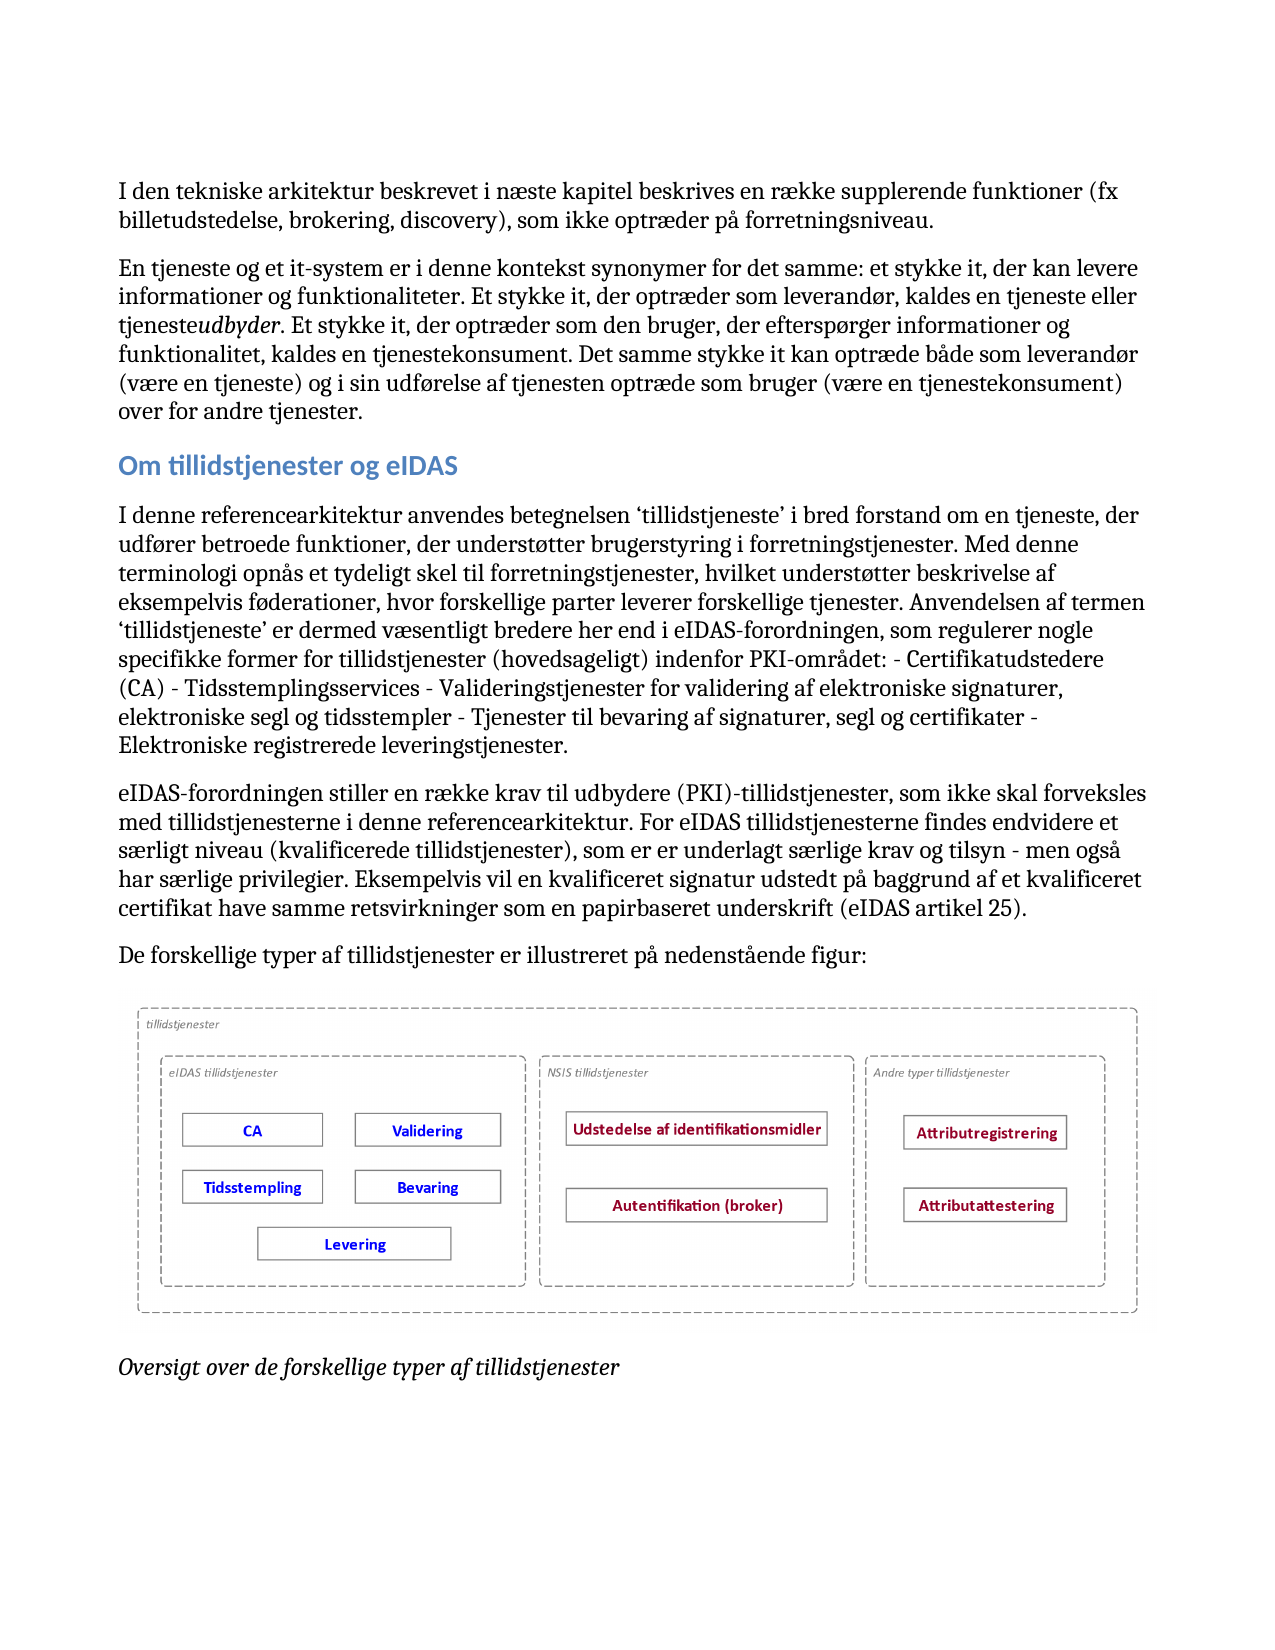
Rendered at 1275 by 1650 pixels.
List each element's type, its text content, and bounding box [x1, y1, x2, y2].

text De forskellige typer af tillidstjenester er illustreret på nedenstående figur: [118, 941, 1157, 970]
picture [118, 988, 1157, 1333]
text I den tekniske arkitektur beskrevet i næste kapitel beskrives en række supplerende funktioner (fx billetudstedelse, brokering, discovery), som ikke optræder på forretningsniveau. [118, 177, 1157, 235]
text eIDAS-forordningen stiller en række krav til udbydere (PKI)-tillidstjenester, som ikke skal forveksles med tillidstjenesterne i denne referencearkitektur. For eIDAS tillidstjenesterne findes endvidere et særligt niveau (kvalificerede tillidstjenester), som er er underlagt særlige krav og tilsyn - men også har særlige privilegier. Eksempelvis vil en kvalificeret signatur udstedt på baggrund af et kvalificeret certifikat have samme retsvirkninger som en papirbaseret underskrift (eIDAS artikel 25). [118, 779, 1157, 922]
text En tjeneste og et it-system er i denne kontekst synonymer for det samme: et stykke it, der kan levere informationer og funktionaliteter. Et stykke it, der optræder som leverandør, kaldes en tjeneste eller tjenesteudbyder. Et stykke it, der optræder som den bruger, der efterspørger informationer og funktionalitet, kaldes en tjenestekonsument. Det samme stykke it kan optræde både som leverandør (være en tjeneste) og i sin udførelse af tjenesten optræde som bruger (være en tjenestekonsument) over for andre tjenester. [118, 253, 1157, 426]
text Oversigt over de forskellige typer af tillidstjenester [118, 1353, 1157, 1382]
subtitle Om tillidstjenester og eIDAS [118, 447, 1157, 482]
text I denne referencearkitektur anvendes betegnelsen ‘tillidstjeneste’ i bred forstand om en tjeneste, der udfører betroede funktioner, der understøtter brugerstyring i forretningstjenester. Med denne terminologi opnås et tydeligt skel til forretningstjenester, hvilket understøtter beskrivelse af eksempelvis føderationer, hvor forskellige parter leverer forskellige tjenester. Anvendelsen af termen ‘tillidstjeneste’ er dermed væsentligt bredere her end i eIDAS-forordningen, som regulerer nogle specifikke former for tillidstjenester (hovedsageligt) indenfor PKI-området: - Certifikatudstedere (CA) - Tidsstemplingsservices - Valideringstjenester for validering af elektroniske signaturer, elektroniske segl og tidsstempler - Tjenester til bevaring af signaturer, segl og certifikater - Elektroniske registrerede leveringstjenester. [118, 501, 1157, 760]
